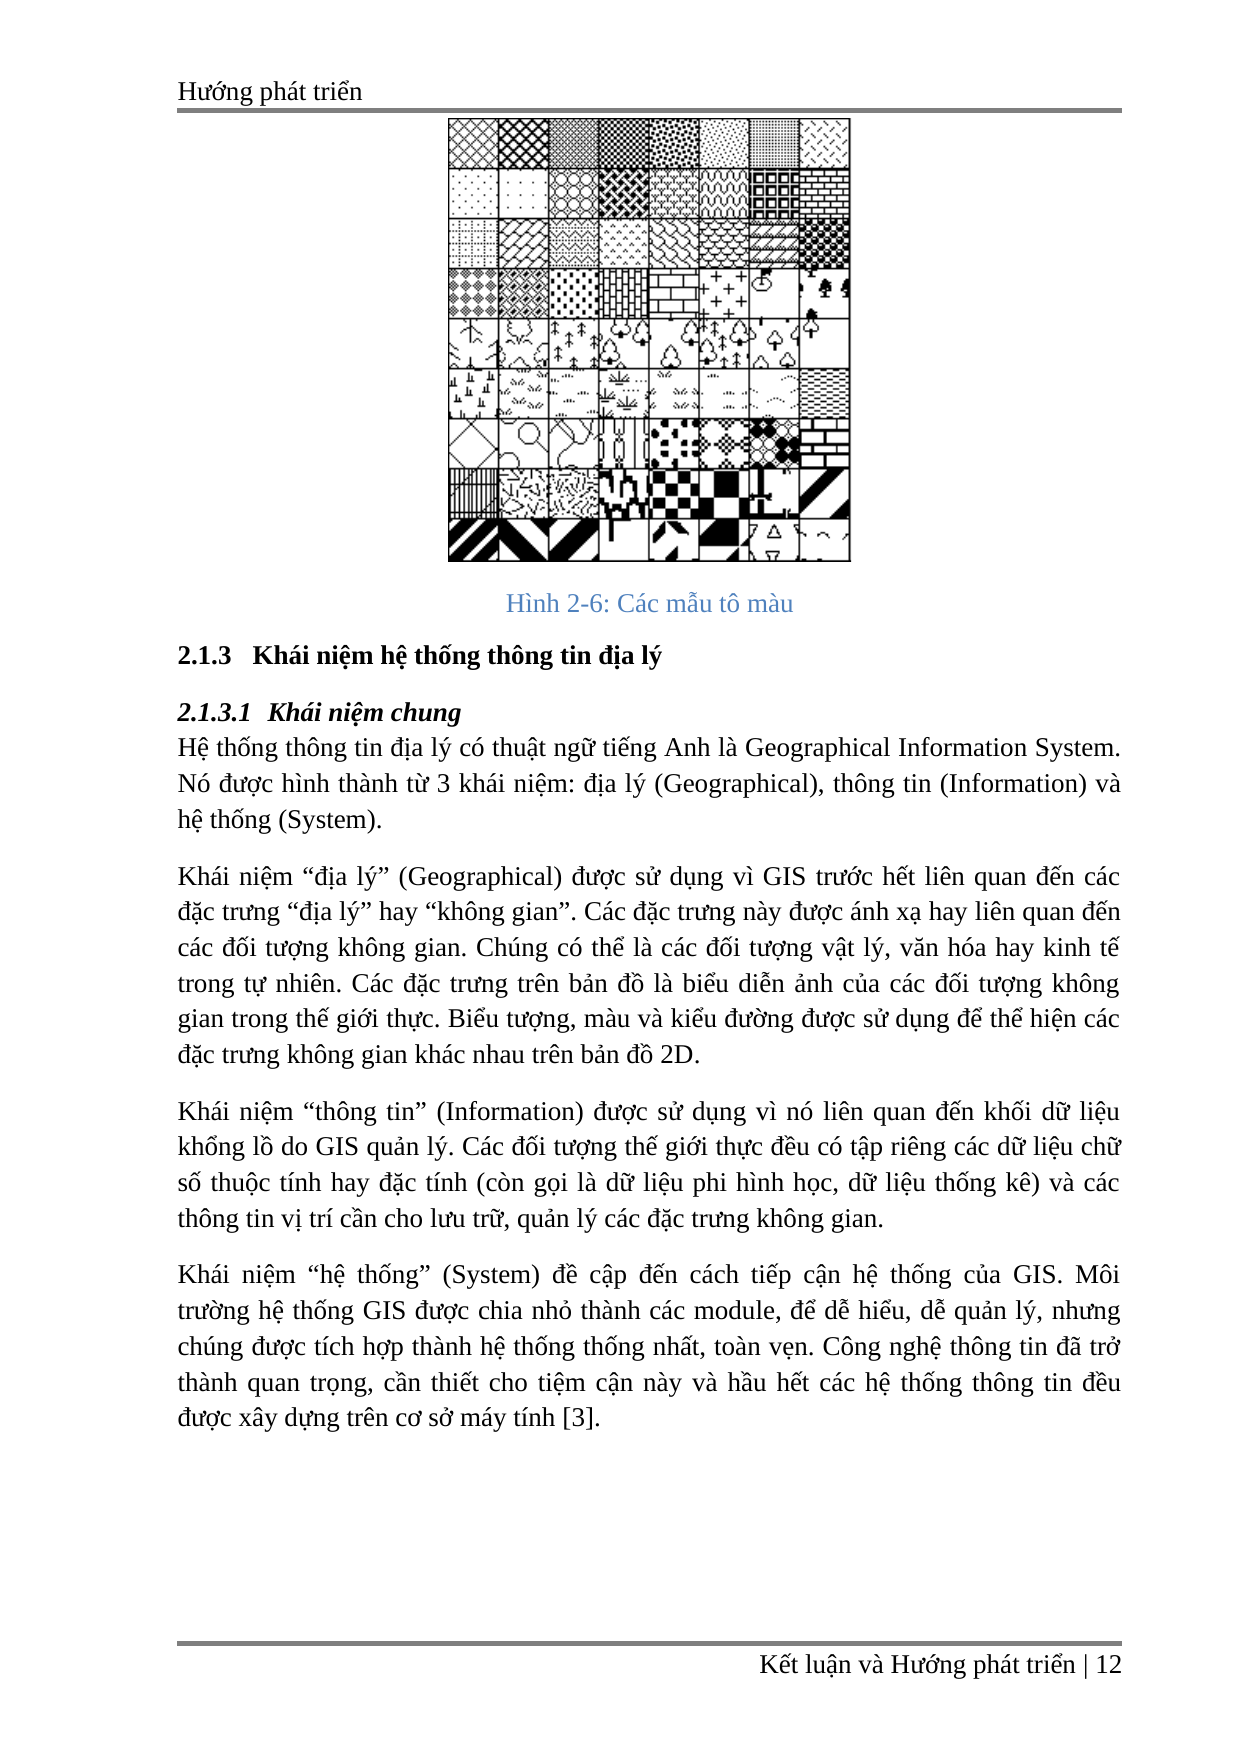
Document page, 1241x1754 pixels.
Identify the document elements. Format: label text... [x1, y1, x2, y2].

text Khái niệm “thông tin” (Information) được sử dụng vì nó liên quan đến khối dữ liệu khổng lồ do GIS quản lý. Các đối tượng thế giới thực đều có tập riêng các dữ liệu chữ số thuộc tính hay đặc tính (còn gọi là dữ liệu phi hình học, dữ liệu thống kê) và các thông tin vị trí cần cho lưu trữ, quản lý các đặc trưng không gian. [177, 1095, 1122, 1233]
subtitle Khái niệm chung [177, 696, 1122, 727]
text Khái niệm “hệ thống” (System) đề cập đến cách tiếp cận hệ thống của GIS. Môi trường hệ thống GIS được chia nhỏ thành các module, để dễ hiểu, dễ quản lý, nhưng chúng được tích hợp thành hệ thống thống nhất, toàn vẹn. Công nghệ thông tin đã trở thành quan trọng, cần thiết cho tiệm cận này và hầu hết các hệ thống thông tin đều được xây dựng trên cơ sở máy tính. [177, 1258, 1122, 1433]
subtitle Khái niệm hệ thống thông tin địa lý [177, 639, 1122, 670]
text Hình -: Các mẫu tô màu [177, 587, 1122, 618]
text Khái niệm “địa lý” (Geographical) được sử dụng vì GIS trước hết liên quan đến các đặc trưng “địa lý” hay “không gian”. Các đặc trưng này được ánh xạ hay liên quan đến các đối tượng không gian. Chúng có thể là các đối tượng vật lý, văn hóa hay kinh tế trong tự nhiên. Các đặc trưng trên bản đồ là biểu diễn ảnh của các đối tượng không gian trong thế giới thực. Biểu tượng, màu và kiểu đường được sử dụng để thể hiện các đặc trưng không gian khác nhau trên bản đồ 2D. [177, 859, 1122, 1069]
picture [448, 118, 852, 562]
text Hệ thống thông tin địa lý có thuật ngữ tiếng Anh là Geographical Information System. Nó được hình thành từ 3 khái niệm: địa lý (Geographical), thông tin (Information) và hệ thống (System). [177, 732, 1122, 834]
